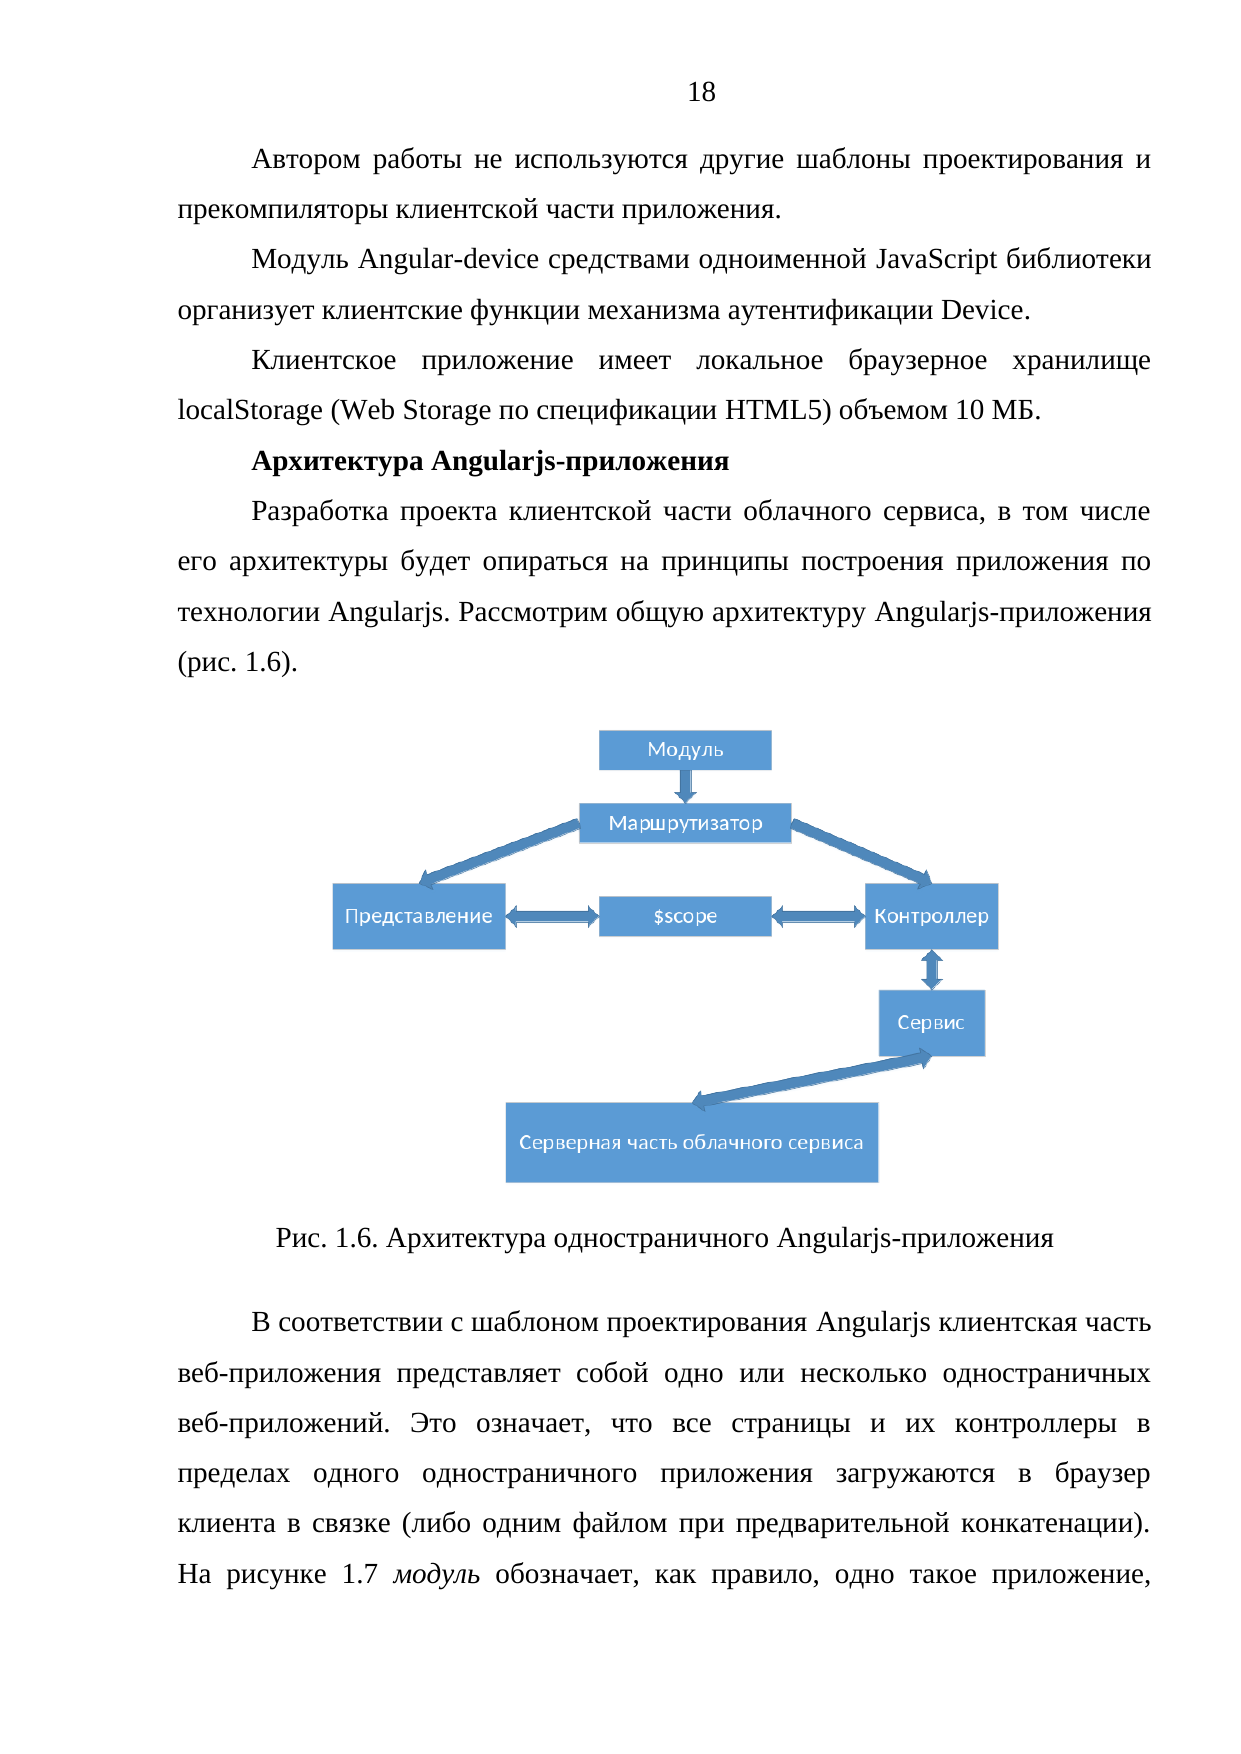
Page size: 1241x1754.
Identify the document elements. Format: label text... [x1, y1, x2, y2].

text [177, 1304, 1152, 1589]
text Рис. 1.6. Архитектура одностраничного Angularjs-приложения [177, 1221, 1152, 1254]
text Модуль Angular-device средствами одноименной JavaScript библиотеки организует клиентские функции механизма аутентификации Device. [177, 241, 1152, 325]
text Автором работы не используются другие шаблоны проектирования и прекомпиляторы клиентской части приложения. [177, 141, 1152, 225]
text Клиентское приложение имеет локальное браузерное хранилище localStorage (Web Storage по спецификации HTML5) объемом 10 МБ. [177, 342, 1152, 426]
text Архитектура Angularjs-приложения [177, 443, 1152, 476]
text Разработка проекта клиентской части облачного сервиса, в том числе его архитектуры будет опираться на принципы построения приложения по технологии Angularjs. Рассмотрим общую архитектуру Angularjs-приложения (рис. 1.6). [177, 493, 1152, 677]
